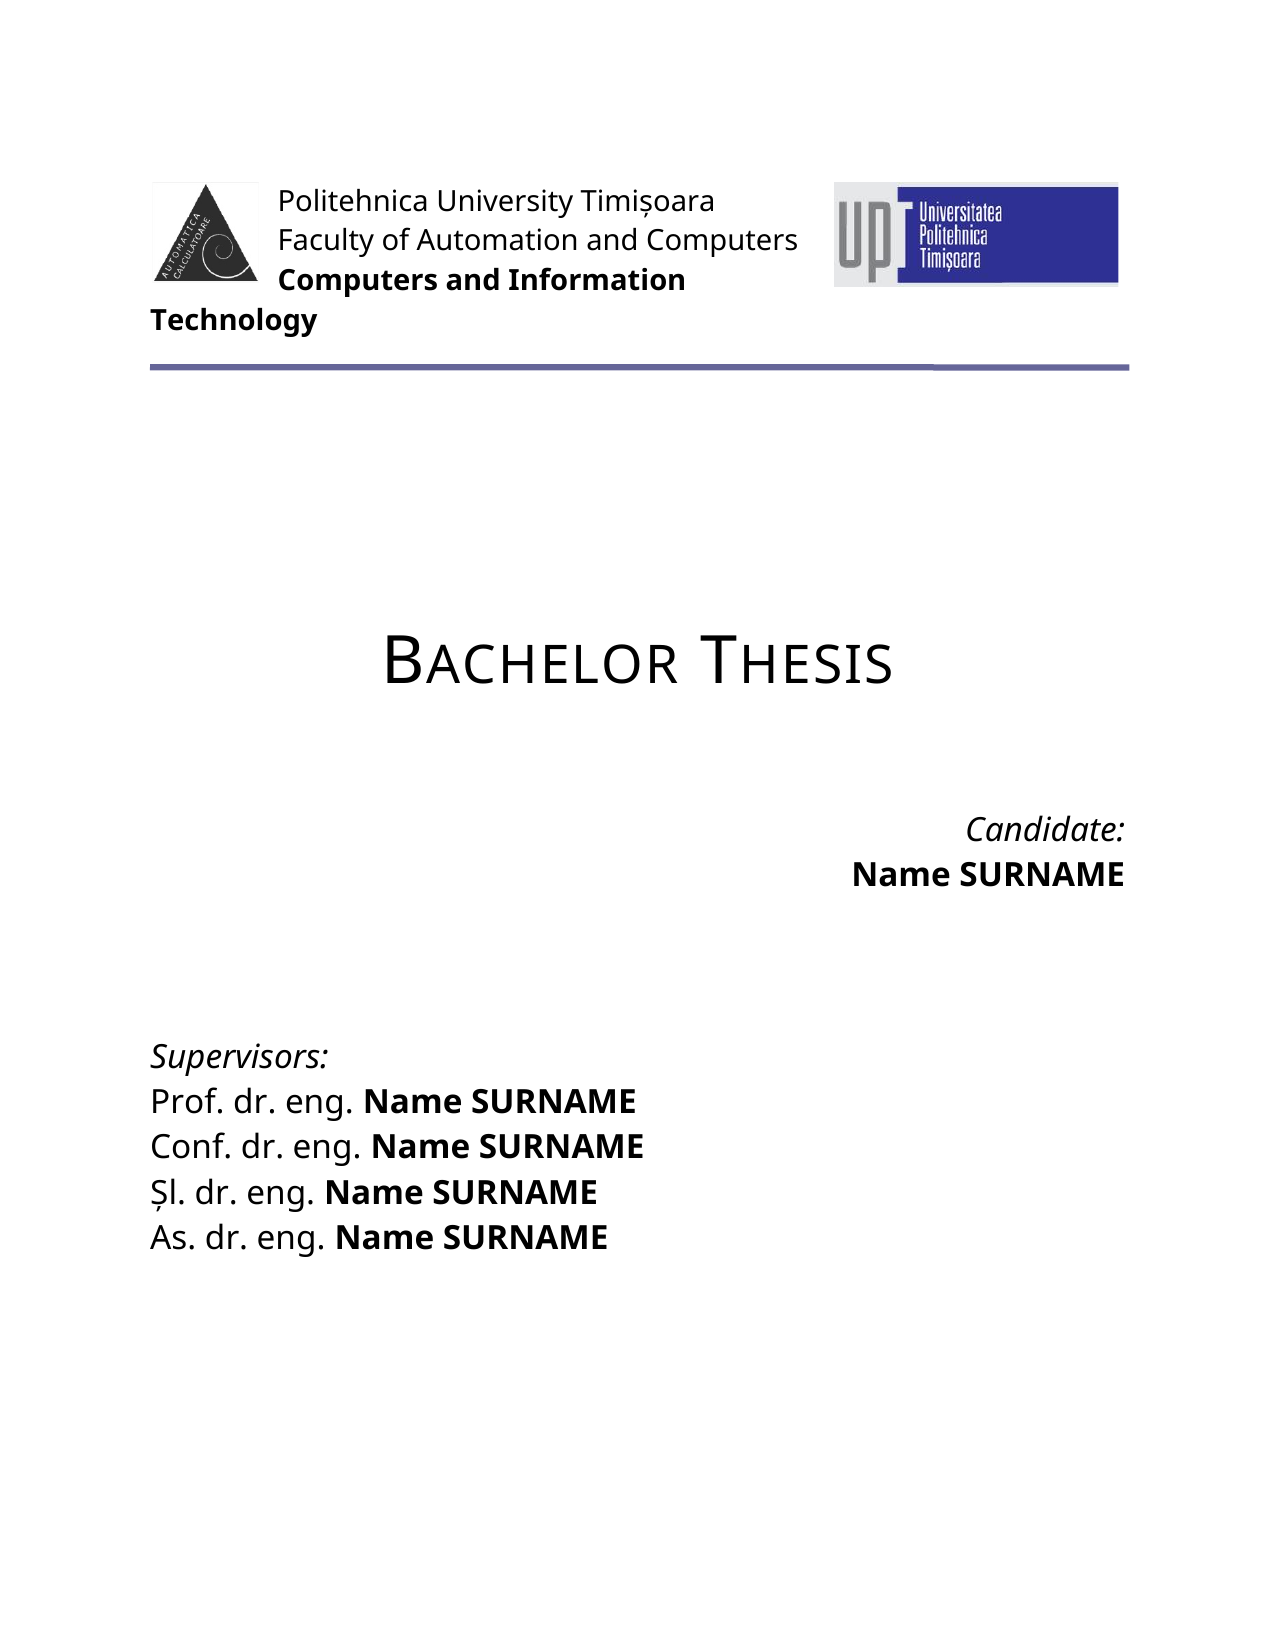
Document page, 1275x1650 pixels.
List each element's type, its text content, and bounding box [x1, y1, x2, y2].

picture [834, 182, 1119, 287]
text Șl. dr. eng. Name SURNAME [150, 1169, 1125, 1214]
text As. dr. eng. Name SURNAME [150, 1214, 1125, 1259]
text Candidate: [150, 805, 1125, 851]
text Computers and Information Technology [150, 259, 1125, 338]
text Name SURNAME [150, 851, 1125, 896]
text Prof. dr. eng. Name SURNAME [150, 1078, 1125, 1123]
text Politehnica University Timișoara [150, 180, 1125, 219]
picture [152, 182, 259, 283]
text Faculty of Automation and Computers [259, 219, 834, 259]
text Conf. dr. eng. Name SURNAME [150, 1123, 1125, 1169]
text Bachelor Thesis [150, 612, 1125, 703]
text Supervisors: [150, 1032, 1125, 1078]
